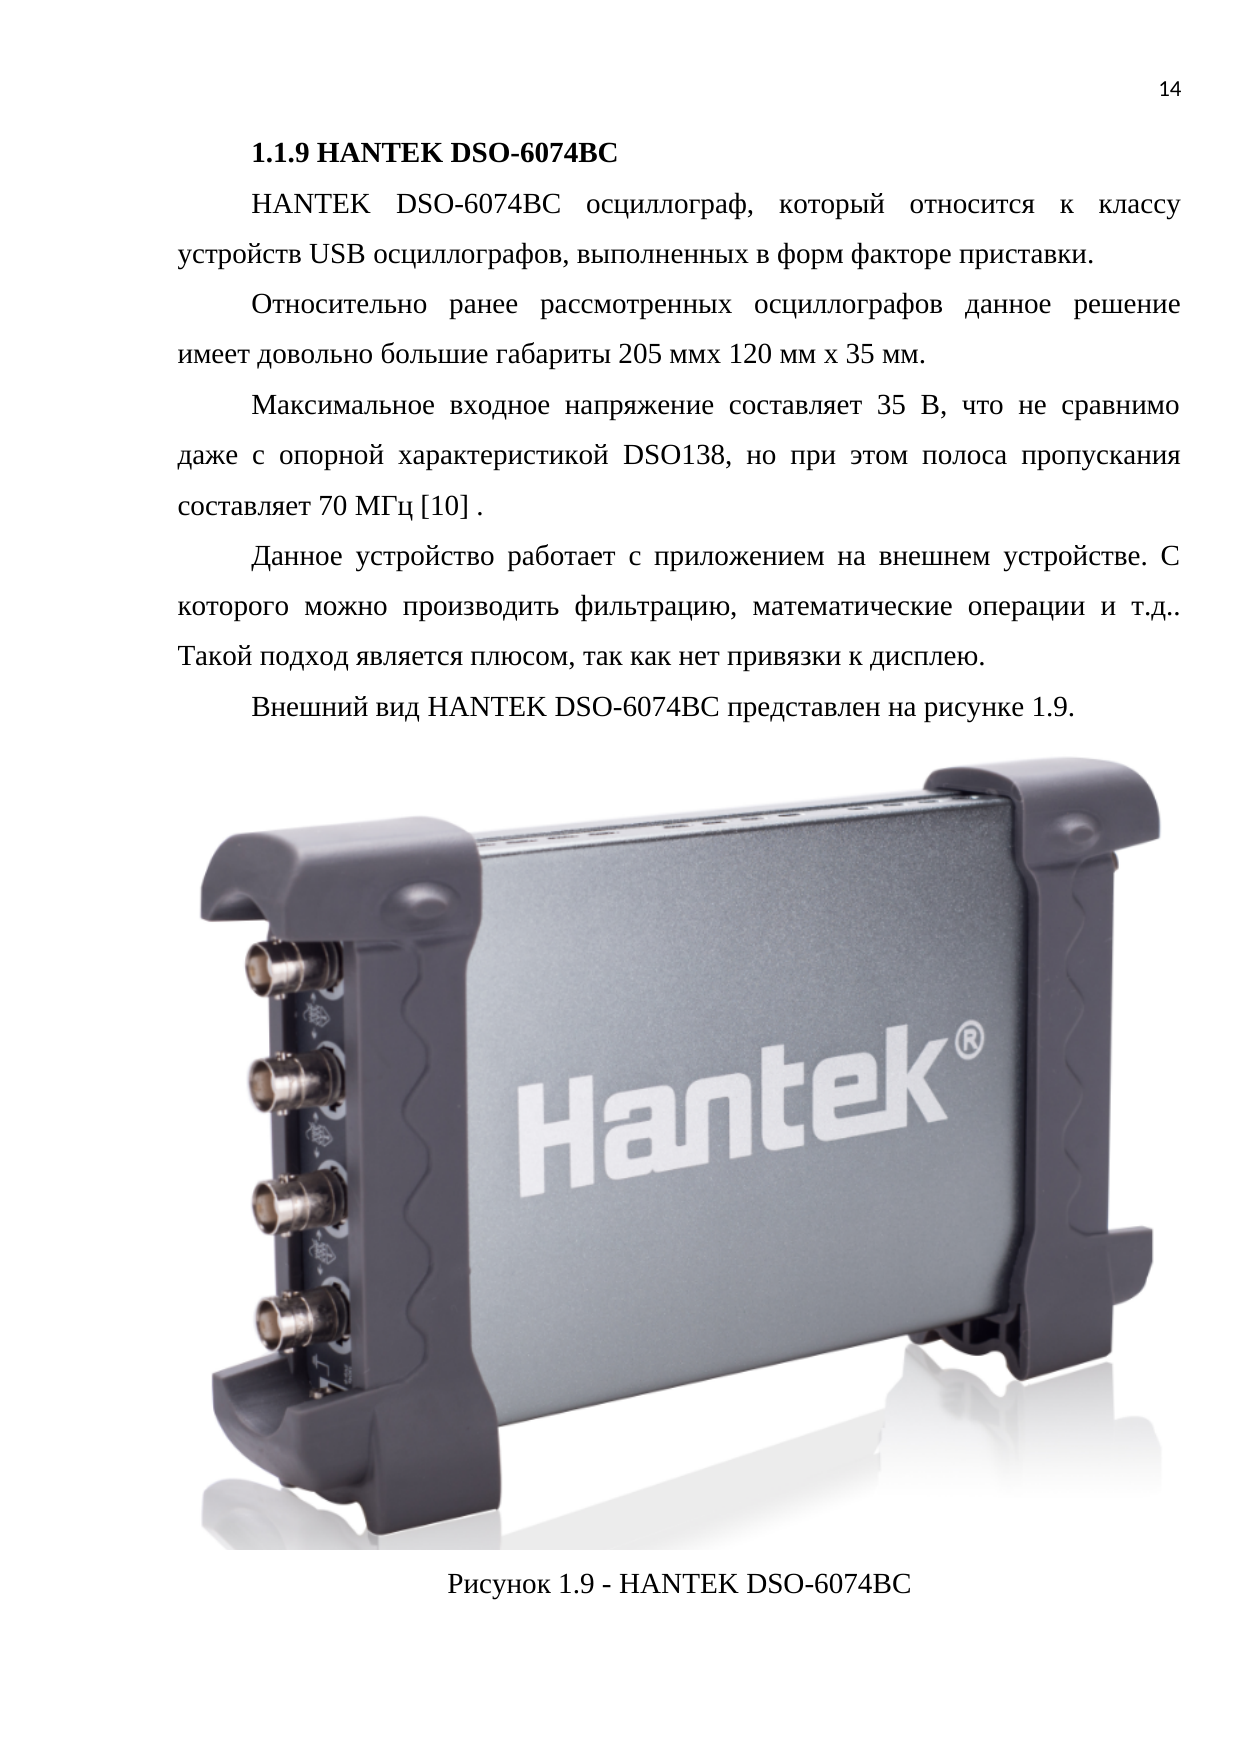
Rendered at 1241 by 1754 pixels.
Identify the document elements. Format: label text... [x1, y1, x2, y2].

text 1.1.9 HANTEK DSO-6074BC [177, 135, 1181, 169]
text Внешний вид HANTEK DSO-6074BC представлен на рисунке 1.9. [177, 689, 1181, 722]
text Рисунок 1.9 - HANTEK DSO-6074BC [177, 1566, 1181, 1599]
text Данное устройство работает с приложением на внешнем устройстве. С которого можно производить фильтрацию, математические операции и т.д.. Такой подход является плюсом, так как нет привязки к дисплею. [177, 538, 1181, 672]
text HANTEK DSO-6074BC осциллограф, который относится к классу устройств USB осциллографов, выполненных в форм факторе приставки. [177, 186, 1181, 269]
picture [179, 739, 1179, 1550]
text Максимальное входное напряжение составляет 35 В, что не сравнимо даже с опорной характеристикой DSO138, но при этом полоса пропускания составляет 70 МГц [10] . [177, 387, 1181, 521]
text Относительно ранее рассмотренных осциллографов данное решение имеет довольно большие габариты 205 ммx 120 мм x 35 мм. [177, 286, 1181, 370]
